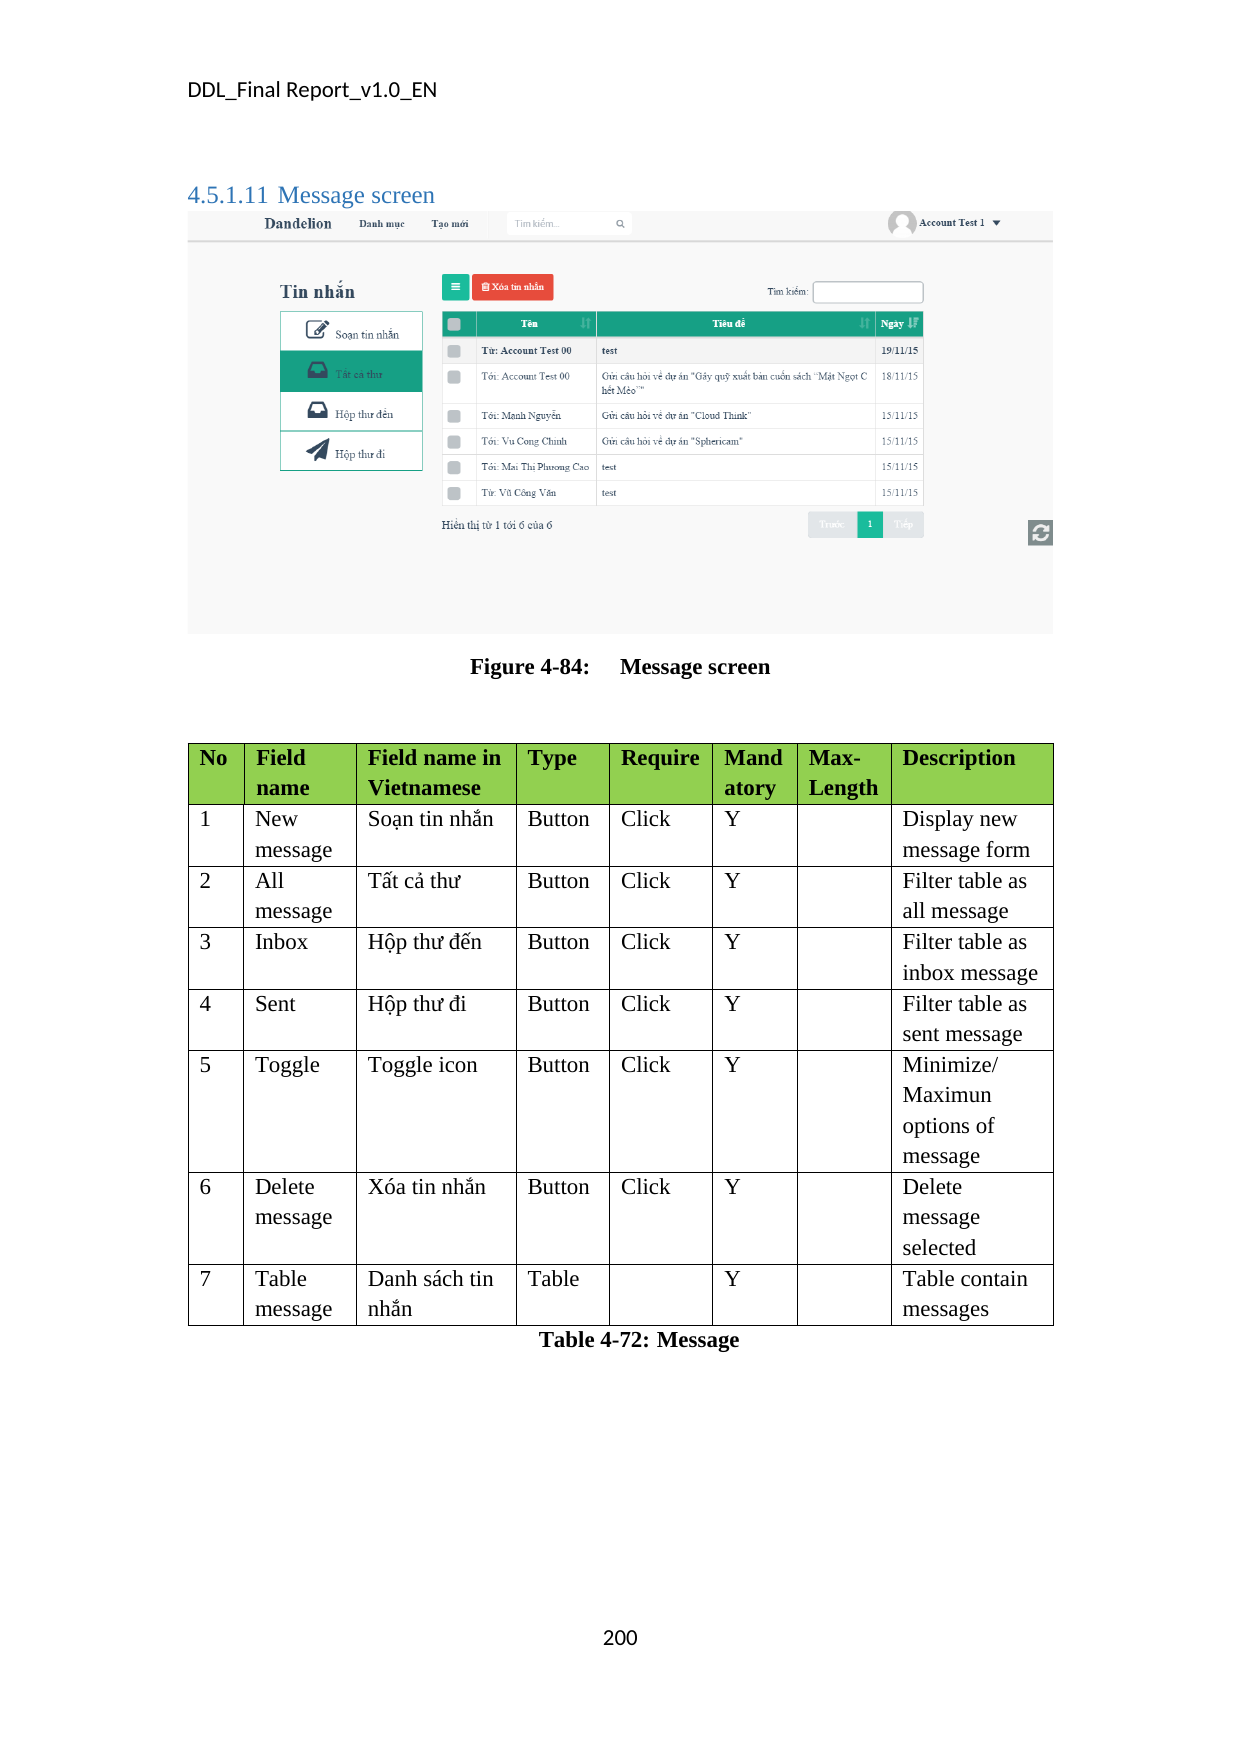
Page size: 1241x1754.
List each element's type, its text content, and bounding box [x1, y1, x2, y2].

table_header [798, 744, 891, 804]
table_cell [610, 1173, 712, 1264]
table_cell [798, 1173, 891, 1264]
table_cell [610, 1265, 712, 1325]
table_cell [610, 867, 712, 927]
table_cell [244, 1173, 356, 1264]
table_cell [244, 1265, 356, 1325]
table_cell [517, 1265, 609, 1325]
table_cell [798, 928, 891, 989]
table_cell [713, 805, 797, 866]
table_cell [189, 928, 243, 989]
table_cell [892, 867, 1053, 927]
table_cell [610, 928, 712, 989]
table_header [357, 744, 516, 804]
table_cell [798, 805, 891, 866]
text Message [225, 1326, 1053, 1353]
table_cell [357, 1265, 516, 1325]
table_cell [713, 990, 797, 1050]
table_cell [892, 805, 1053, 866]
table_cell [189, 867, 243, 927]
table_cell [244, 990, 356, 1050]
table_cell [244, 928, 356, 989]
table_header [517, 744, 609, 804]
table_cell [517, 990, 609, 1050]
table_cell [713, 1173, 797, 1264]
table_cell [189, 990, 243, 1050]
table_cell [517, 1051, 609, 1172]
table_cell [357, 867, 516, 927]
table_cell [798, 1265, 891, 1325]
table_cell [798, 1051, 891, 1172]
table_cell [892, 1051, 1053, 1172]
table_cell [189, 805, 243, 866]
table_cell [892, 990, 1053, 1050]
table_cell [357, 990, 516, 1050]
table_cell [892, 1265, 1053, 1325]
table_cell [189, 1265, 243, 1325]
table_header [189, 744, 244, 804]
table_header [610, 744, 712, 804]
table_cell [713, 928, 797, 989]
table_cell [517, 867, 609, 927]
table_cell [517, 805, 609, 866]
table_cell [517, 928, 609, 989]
picture [187, 211, 1053, 634]
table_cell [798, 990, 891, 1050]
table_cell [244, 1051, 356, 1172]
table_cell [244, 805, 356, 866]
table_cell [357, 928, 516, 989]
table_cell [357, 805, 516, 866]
text Message screen [187, 653, 1053, 679]
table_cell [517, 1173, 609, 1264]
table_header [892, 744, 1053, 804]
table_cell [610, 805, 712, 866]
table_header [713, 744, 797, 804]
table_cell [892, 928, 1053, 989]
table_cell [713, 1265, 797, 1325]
subtitle Message screen [187, 180, 1053, 209]
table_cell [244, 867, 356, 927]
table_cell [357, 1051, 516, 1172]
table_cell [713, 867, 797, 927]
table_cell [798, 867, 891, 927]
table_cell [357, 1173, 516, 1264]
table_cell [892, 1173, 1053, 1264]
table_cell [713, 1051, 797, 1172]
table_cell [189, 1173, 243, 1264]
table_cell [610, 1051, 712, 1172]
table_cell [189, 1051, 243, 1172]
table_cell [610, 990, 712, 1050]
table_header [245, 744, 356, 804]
